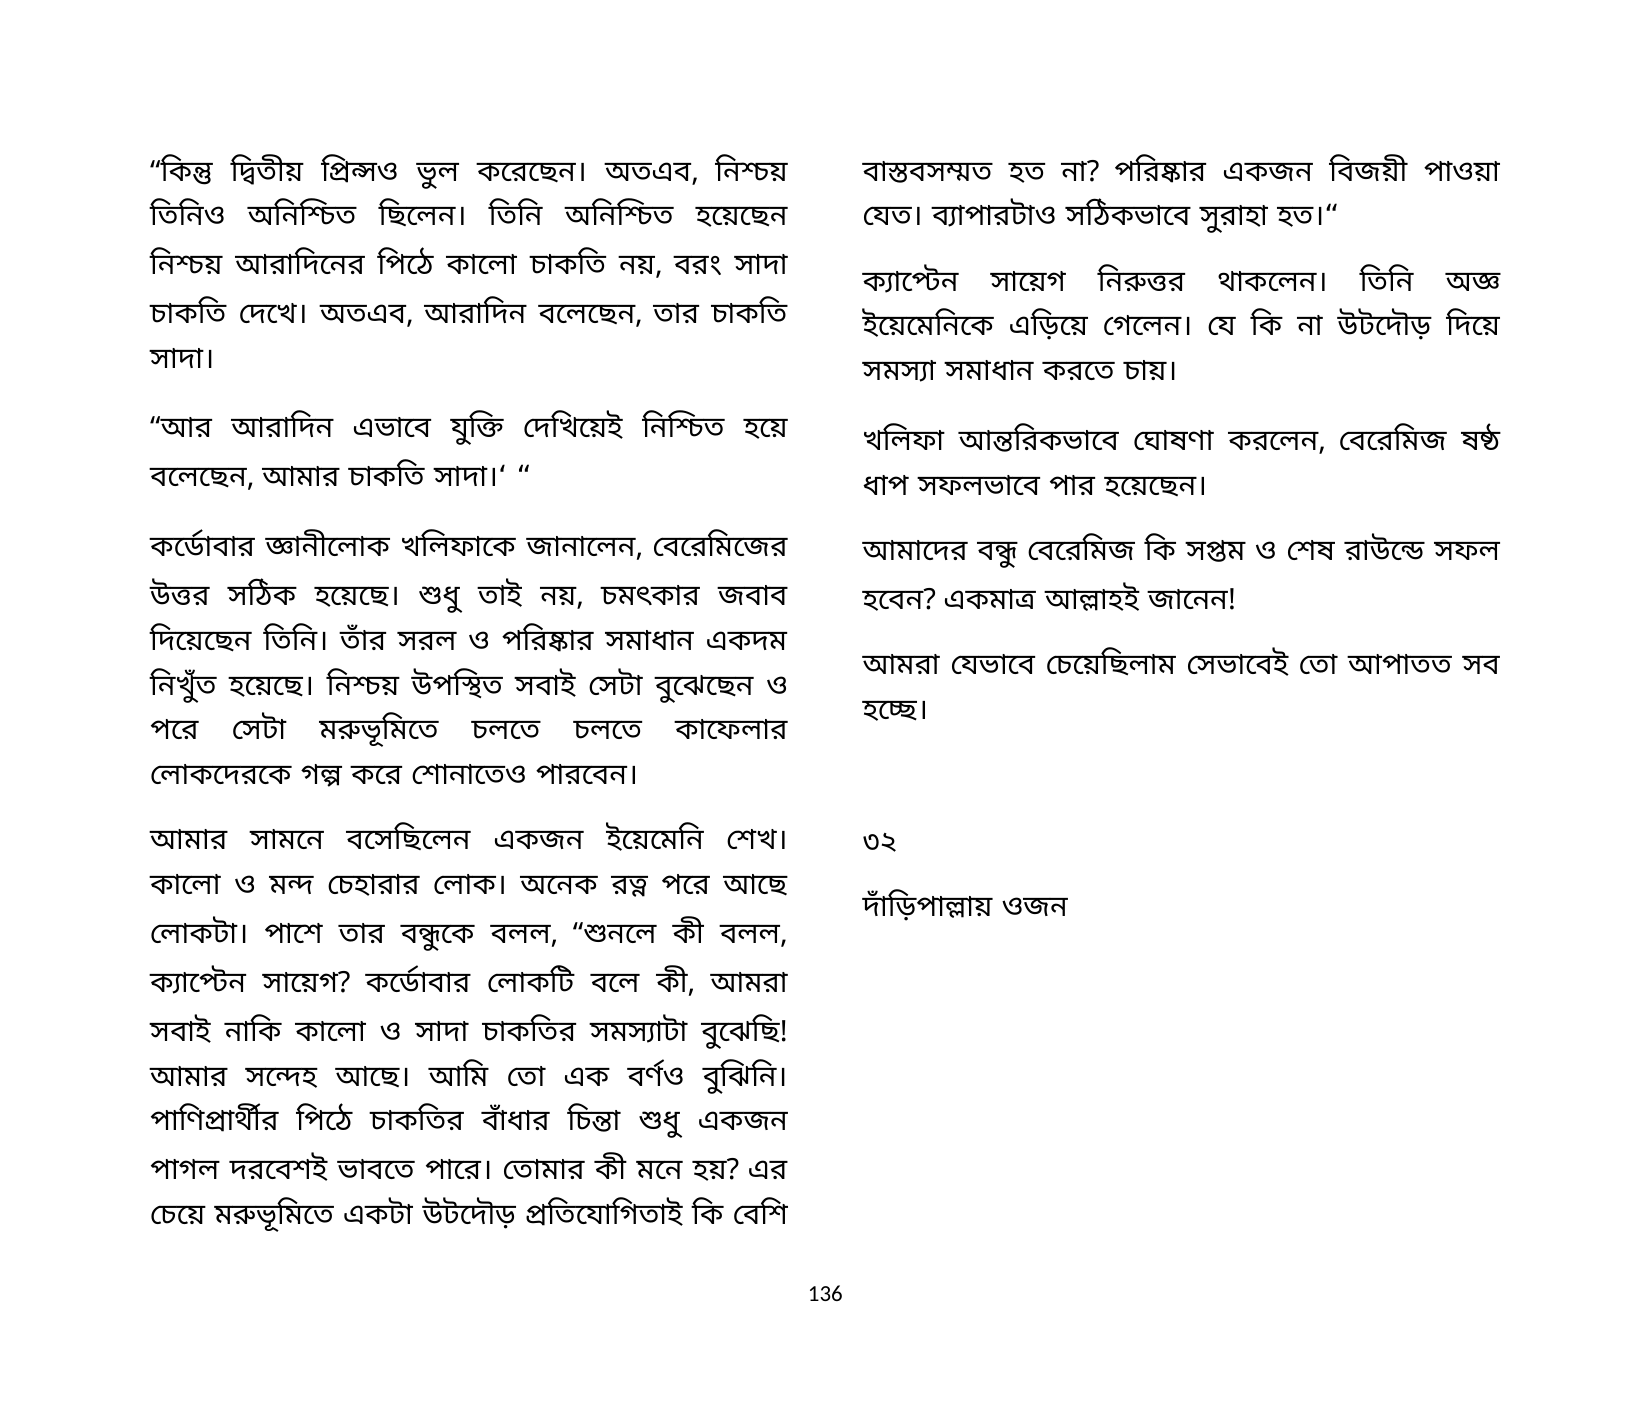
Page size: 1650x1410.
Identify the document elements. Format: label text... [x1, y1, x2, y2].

text আমার সামনে বসেছিলেন একজন ইয়েমেনি শেখ। কালো ও মন্দ চেহারার লোক। অনেক রত্ন পরে আছে লোকটা। পাশে তার বন্ধুকে বলল, “শুনলে কী বলল, ক্যাপ্টেন সায়েগ? কর্ডোবার লোকটি বলে কী, আমরা সবাই নাকি কালো ও সাদা চাকতির সমস্যাটা বুঝেছি! আমার সন্দেহ আছে। আমি তো এক বর্ণও বুঝিনি। পাণিপ্রার্থীর পিঠে চাকতির বাঁধার চিন্তা শুধু একজন পাগল দরবেশই ভাবতে পারে। তোমার কী মনে হয়? এর চেয়ে মরুভূমিতে একটা উটদৌড় প্রতিযোগিতাই কি বেশি বাস্তবসম্মত হত না? পরিষ্কার একজন বিজয়ী পাওয়া যেত। ব্যাপারটাও সঠিকভাবে সুরাহা হত।“ [862, 150, 1500, 238]
text ৩২ [862, 825, 1500, 863]
text দাঁড়িপাল্লায় ওজন [862, 890, 1500, 928]
text আমরা যেভাবে চেয়েছিলাম সেভাবেই তো আপাতত সব হচ্ছে। [862, 648, 1500, 732]
text আমার সামনে বসেছিলেন একজন ইয়েমেনি শেখ। কালো ও মন্দ চেহারার লোক। অনেক রত্ন পরে আছে লোকটা। পাশে তার বন্ধুকে বলল, “শুনলে কী বলল, ক্যাপ্টেন সায়েগ? কর্ডোবার লোকটি বলে কী, আমরা সবাই নাকি কালো ও সাদা চাকতির সমস্যাটা বুঝেছি! আমার সন্দেহ আছে। আমি তো এক বর্ণও বুঝিনি। পাণিপ্রার্থীর পিঠে চাকতির বাঁধার চিন্তা শুধু একজন পাগল দরবেশই ভাবতে পারে। তোমার কী মনে হয়? এর চেয়ে মরুভূমিতে একটা উটদৌড় প্রতিযোগিতাই কি বেশি বাস্তবসম্মত হত না? পরিষ্কার একজন বিজয়ী পাওয়া যেত। ব্যাপারটাও সঠিকভাবে সুরাহা হত।“ [150, 823, 787, 1236]
text “কিন্তু দ্বিতীয় প্রিন্সও ভুল করেছেন। অতএব, নিশ্চয় তিনিও অনিশ্চিত ছিলেন। তিনি অনিশ্চিত হয়েছেন নিশ্চয় আরাদিনের পিঠে কালো চাকতি নয়, বরং সাদা চাকতি দেখে। অতএব, আরাদিন বলেছেন, তার চাকতি সাদা। [150, 150, 787, 380]
text খলিফা আন্তরিকভাবে ঘোষণা করলেন, বেরেমিজ ষষ্ঠ ধাপ সফলভাবে পার হয়েছেন। [862, 419, 1500, 507]
text আমাদের বন্ধু বেরেমিজ কি সপ্তম ও শেষ রাউন্ডে সফল হবেন? একমাত্র আল্লাহই জানেন! [862, 533, 1500, 621]
text ক্যাপ্টেন সায়েগ নিরুত্তর থাকলেন। তিনি অজ্ঞ ইয়েমেনিকে এড়িয়ে গেলেন। যে কি না উটদৌড় দিয়ে সমস্যা সমাধান করতে চায়। [862, 264, 1500, 392]
text “আর আরাদিন এভাবে যুক্তি দেখিয়েই নিশ্চিত হয়ে বলেছেন, আমার চাকতি সাদা।‘ “ [150, 407, 787, 498]
text কর্ডোবার জ্ঞানীলোক খলিফাকে জানালেন, বেরেমিজের উত্তর সঠিক হয়েছে। শুধু তাই নয়, চমৎকার জবাব দিয়েছেন তিনি। তাঁর সরল ও পরিষ্কার সমাধান একদম নিখুঁত হয়েছে। নিশ্চয় উপস্থিত সবাই সেটা বুঝেছেন ও পরে সেটা মরুভূমিতে চলতে চলতে কাফেলার লোকদেরকে গল্প করে শোনাতেও পারবেন। [150, 526, 787, 796]
